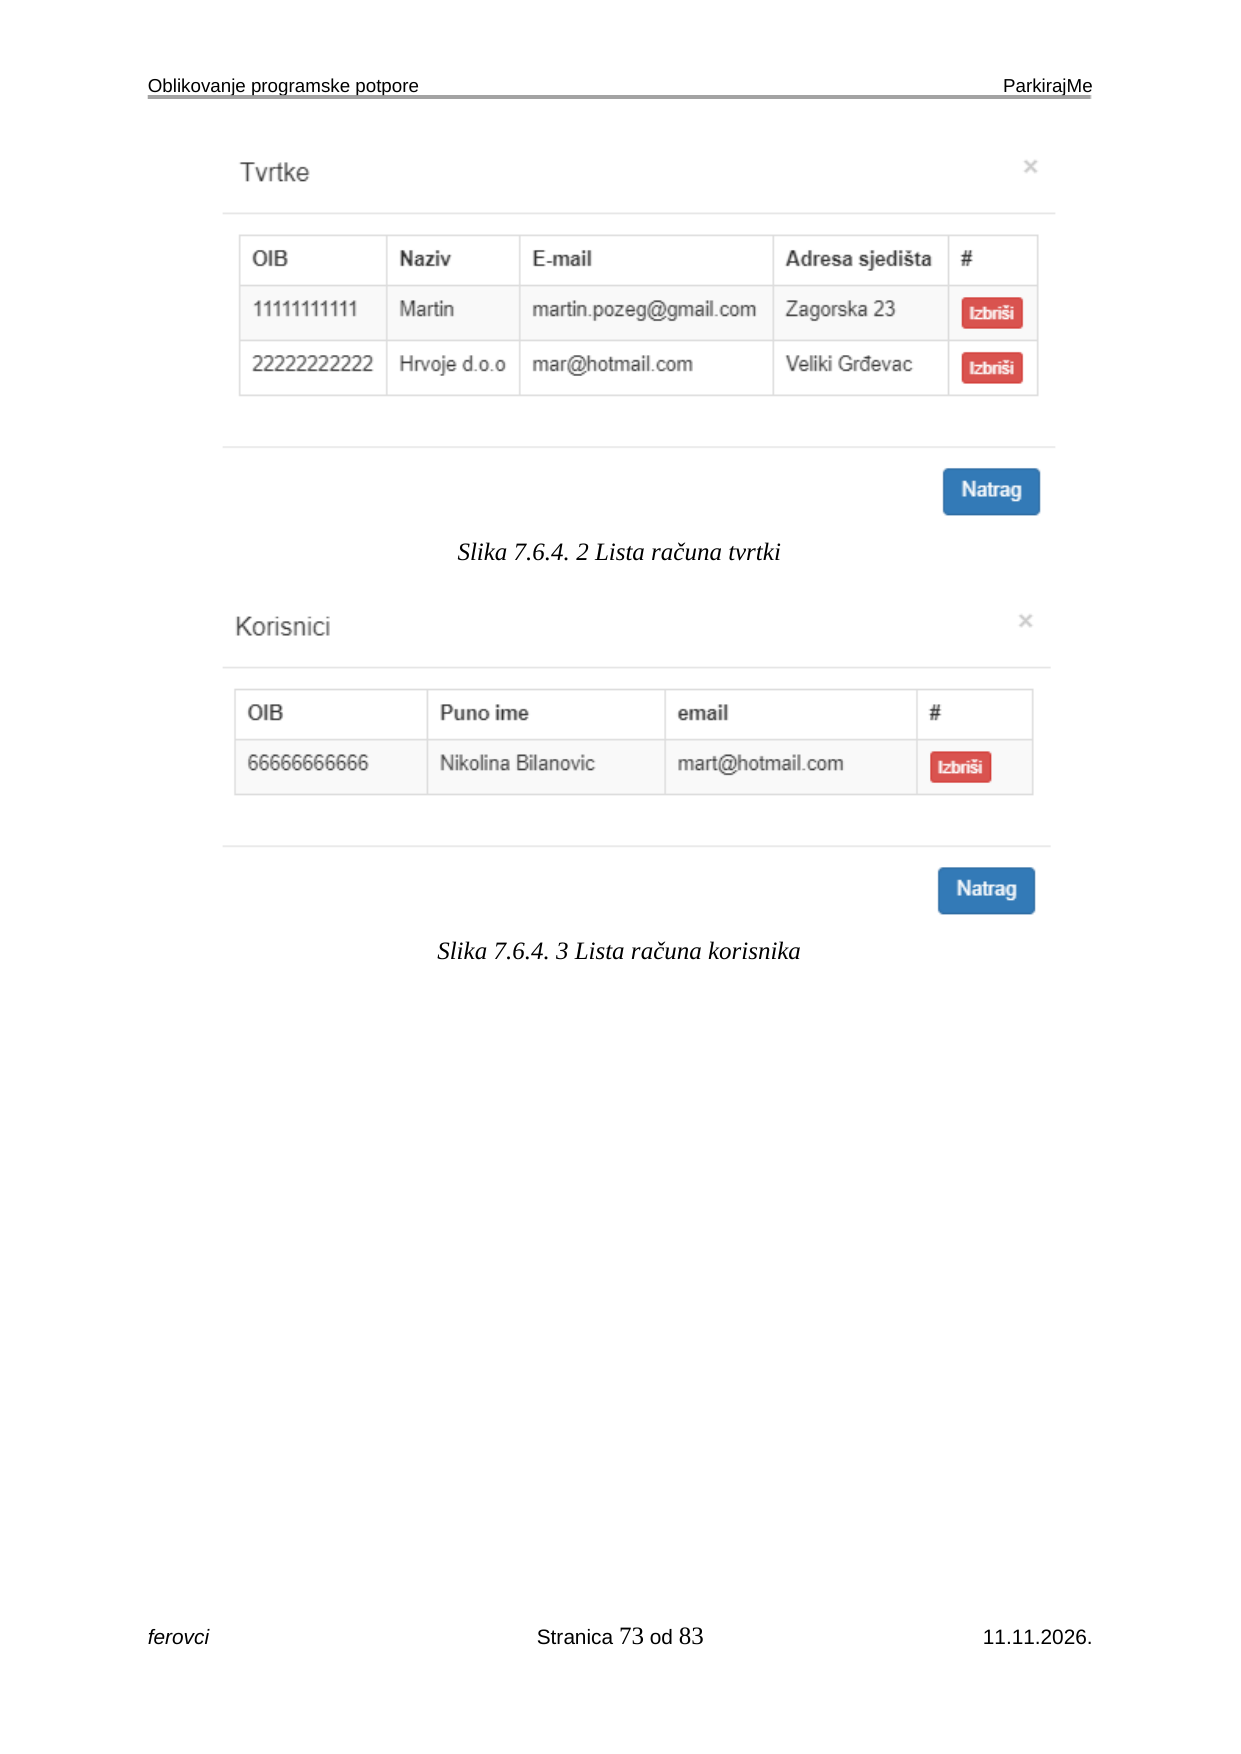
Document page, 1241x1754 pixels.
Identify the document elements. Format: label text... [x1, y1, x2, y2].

text Slika 7.6.4. 3 Lista računa korisnika [148, 936, 1093, 965]
picture [222, 606, 1051, 924]
picture [147, 95, 1092, 99]
picture [222, 147, 1056, 525]
text Slika 7.6.4. 2 Lista računa tvrtki [148, 537, 1093, 565]
